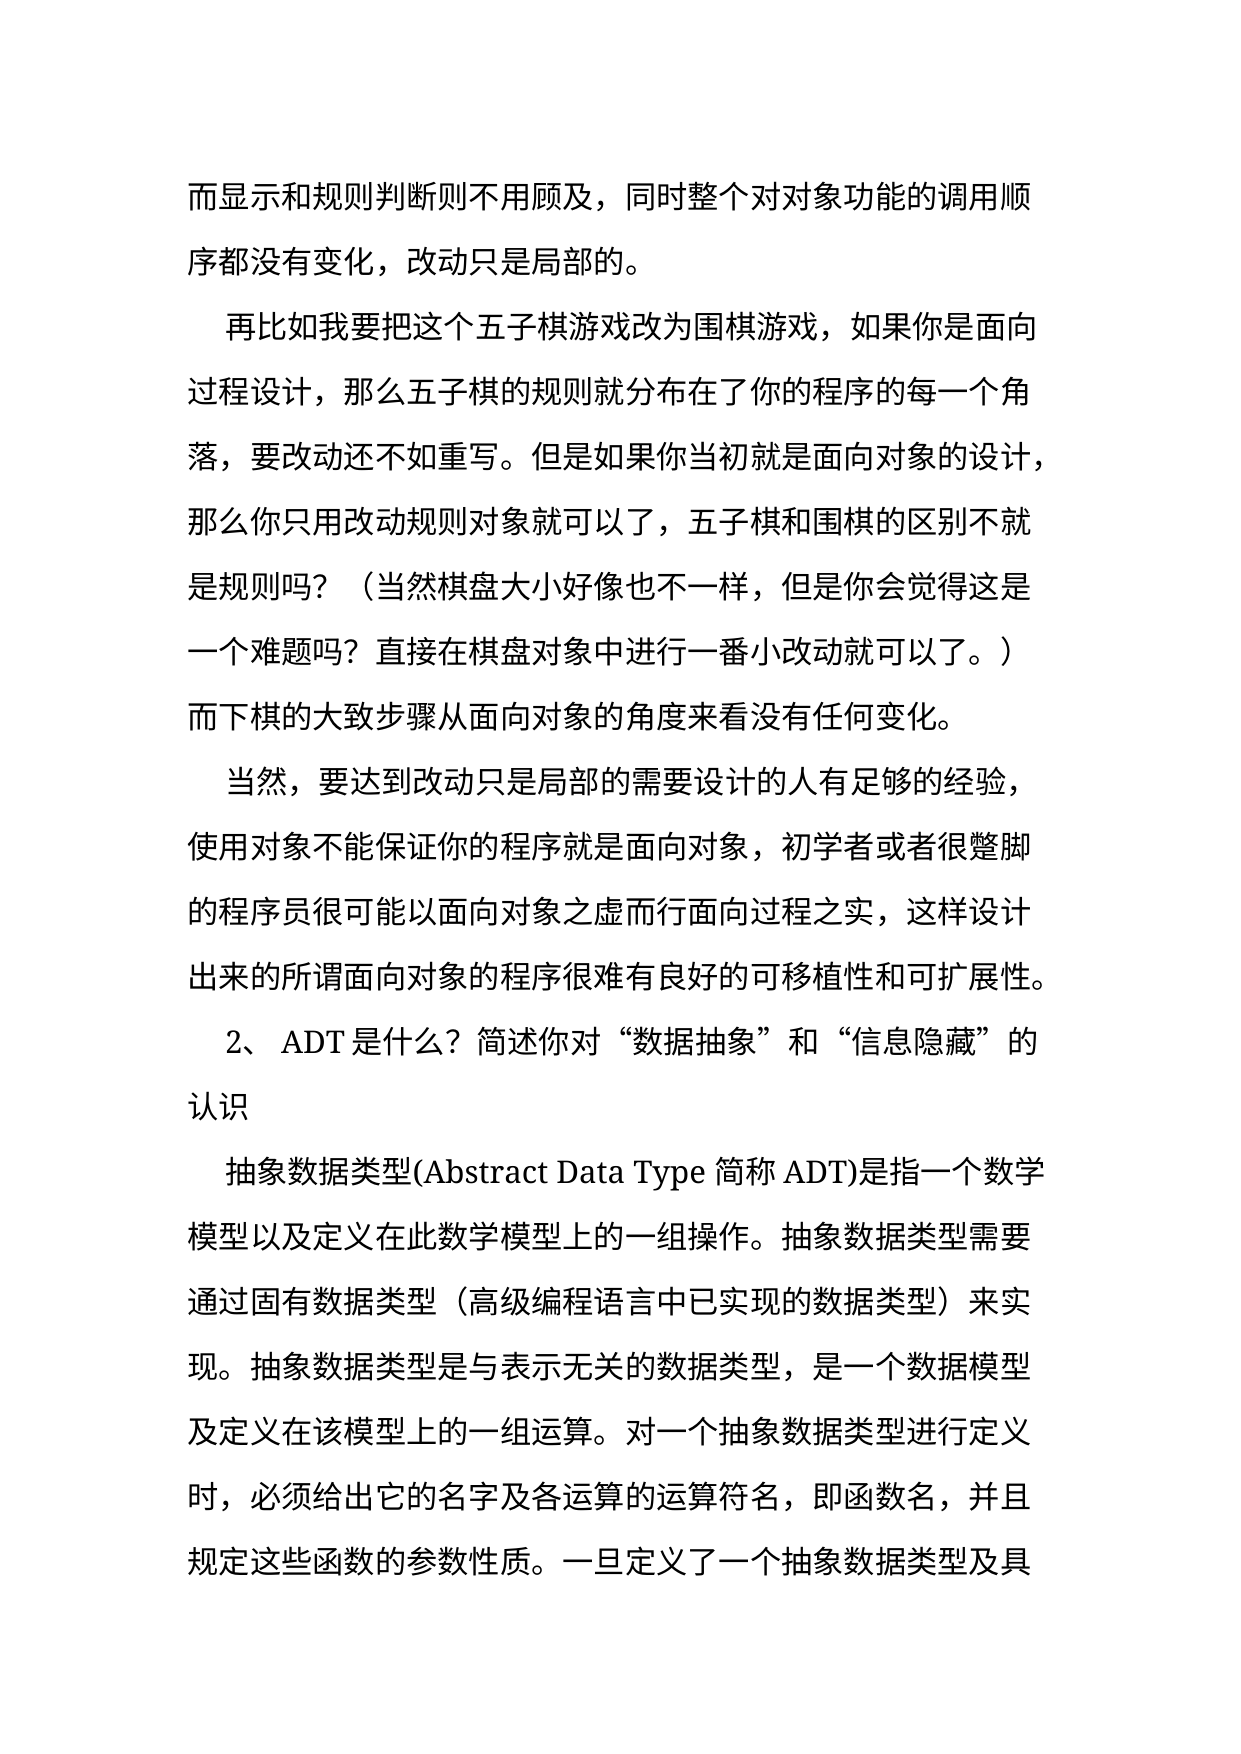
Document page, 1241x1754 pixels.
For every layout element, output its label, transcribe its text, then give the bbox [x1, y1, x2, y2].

text 再比如我要把这个五子棋游戏改为围棋游戏，如果你是面向过程设计，那么五子棋的规则就分布在了你的程序的每一个角落，要改动还不如重写。但是如果你当初就是面向对象的设计，那么你只用改动规则对象就可以了，五子棋和围棋的区别不就是规则吗？（当然棋盘大小好像也不一样，但是你会觉得这是一个难题吗？直接在棋盘对象中进行一番小改动就可以了。）而下棋的大致步骤从面向对象的角度来看没有任何变化。 [187, 292, 1053, 747]
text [187, 162, 1053, 292]
text 当然，要达到改动只是局部的需要设计的人有足够的经验，使用对象不能保证你的程序就是面向对象，初学者或者很蹩脚的程序员很可能以面向对象之虚而行面向过程之实，这样设计出来的所谓面向对象的程序很难有良好的可移植性和可扩展性。 [187, 747, 1053, 1007]
text 2、 ADT是什么？简述你对“数据抽象”和“信息隐藏”的认识 [187, 1007, 1053, 1137]
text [187, 1137, 1053, 1592]
